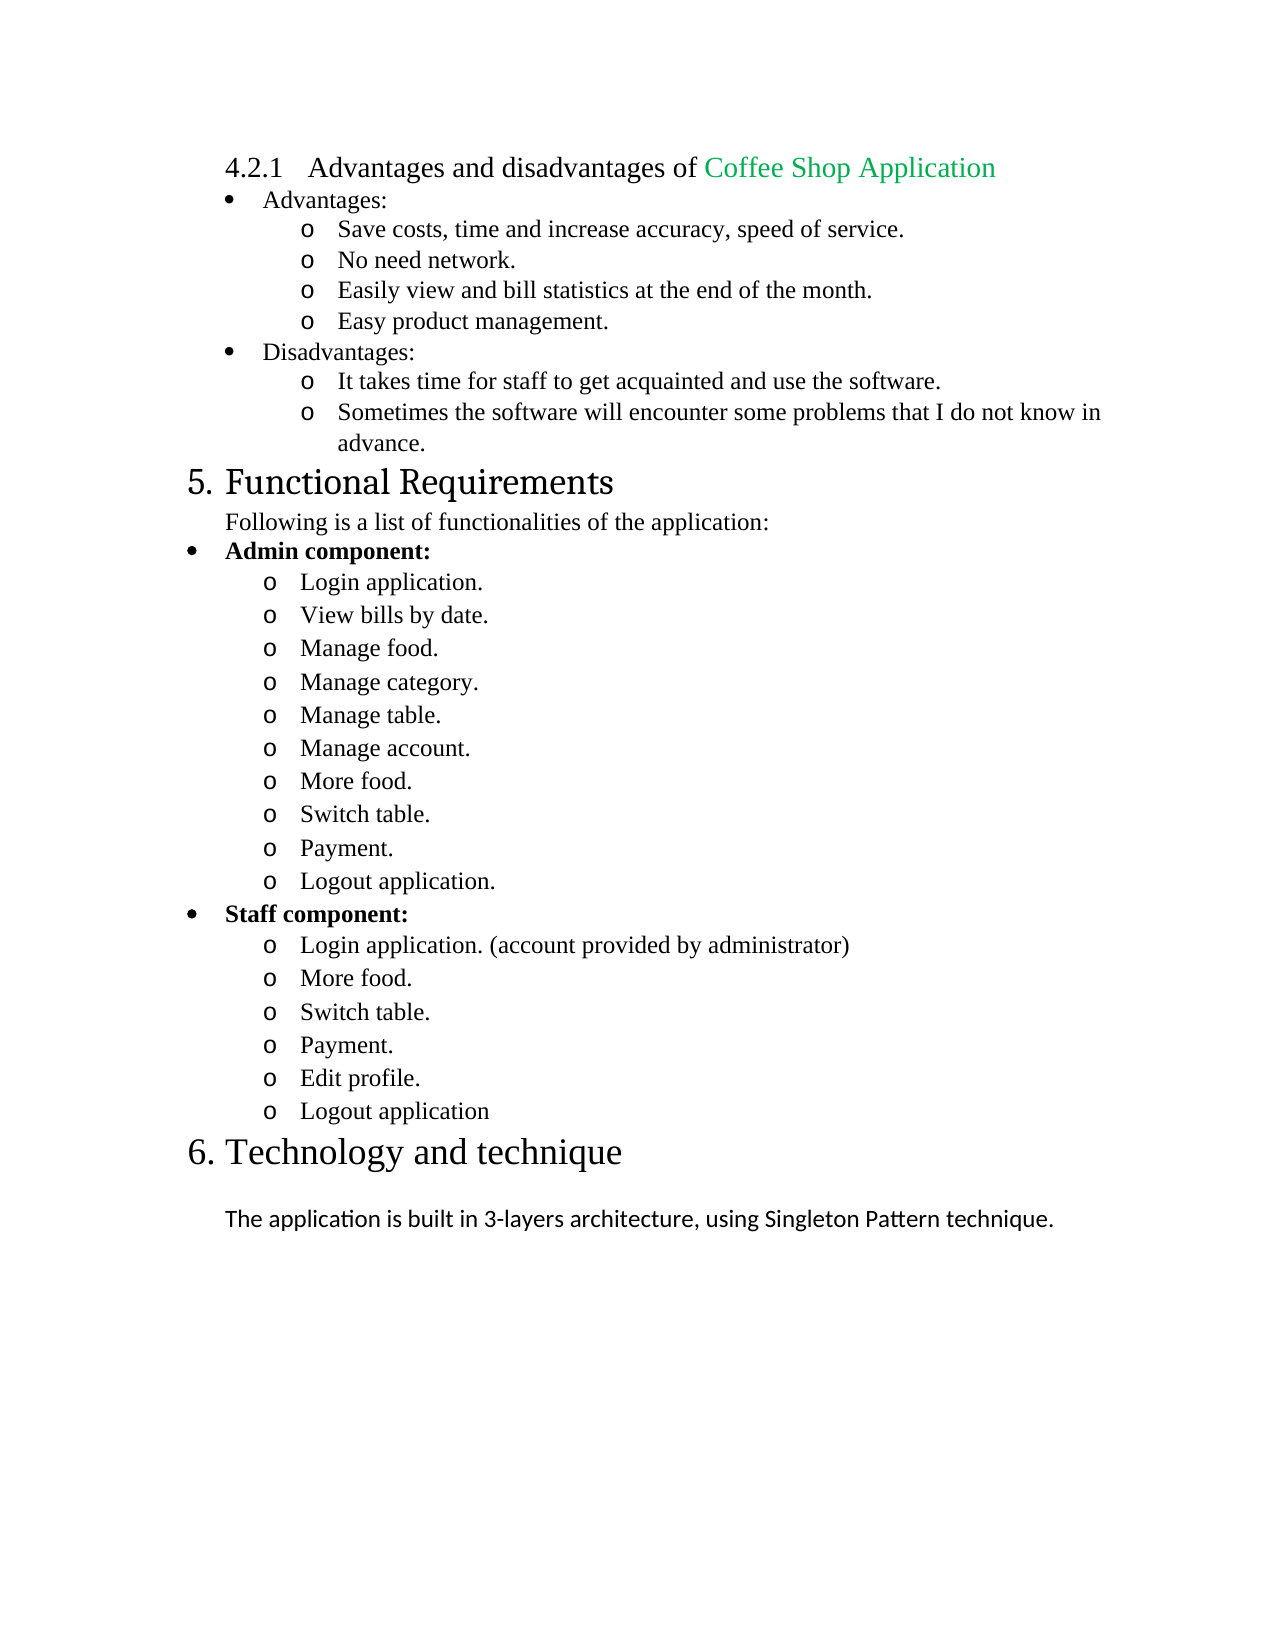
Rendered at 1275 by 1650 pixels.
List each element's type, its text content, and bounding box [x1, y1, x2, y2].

subtitle Functional Requirements [187, 461, 1125, 504]
list Payment. [262, 1030, 1125, 1061]
list Login application. [262, 567, 1125, 598]
list Staff component: [187, 899, 1125, 928]
list Manage account. [262, 733, 1125, 764]
subtitle Advantages and disadvantages of Coffee Shop Application [225, 150, 1125, 183]
list Technology and technique [187, 1130, 1125, 1173]
list View bills by date. [262, 600, 1125, 631]
list Advantages: [225, 185, 1125, 214]
list Logout application. [262, 866, 1125, 897]
list Admin component: [187, 536, 1125, 565]
text The application is built in 3-layers architecture, using Singleton Pattern technique. [225, 1173, 1125, 1234]
list No need network. [300, 245, 1125, 276]
list Easy product management. [300, 306, 1125, 337]
list Manage category. [262, 667, 1125, 697]
list Disadvantages: [225, 337, 1125, 366]
list Manage food. [262, 633, 1125, 664]
list Logout application [262, 1096, 1125, 1127]
list Sometimes the software will encounter some problems that I do not know in advance. [300, 397, 1125, 456]
list It takes time for staff to get acquainted and use the software. [300, 366, 1125, 397]
list Switch table. [262, 997, 1125, 1028]
list Save costs, time and increase accuracy, speed of service. [300, 214, 1125, 245]
list More food. [262, 766, 1125, 797]
list Following is a list of functionalities of the application: [225, 507, 1125, 536]
list More food. [262, 963, 1125, 994]
list Easily view and bill statistics at the end of the month. [300, 276, 1125, 306]
list Manage table. [262, 700, 1125, 731]
list Payment. [262, 833, 1125, 864]
list Edit profile. [262, 1063, 1125, 1094]
list Login application. (account provided by administrator) [262, 930, 1125, 961]
list Switch table. [262, 799, 1125, 830]
